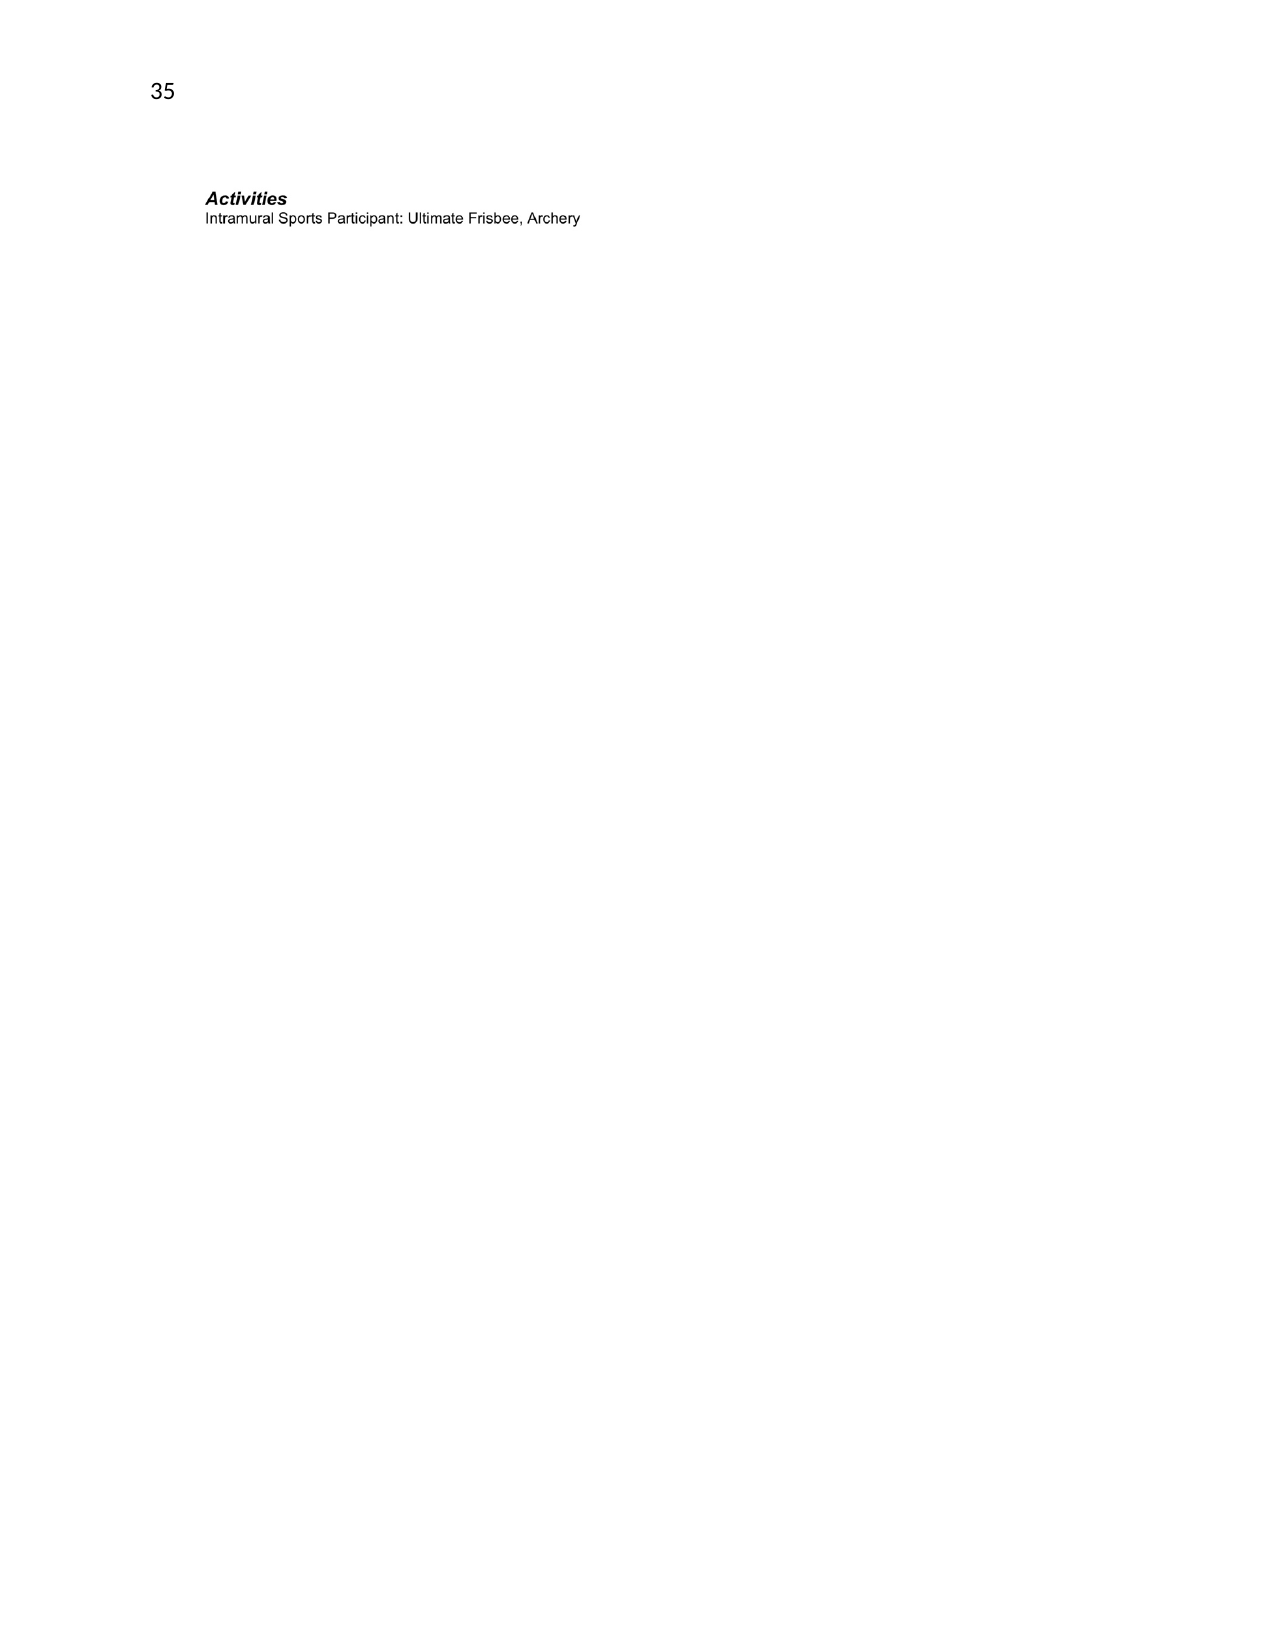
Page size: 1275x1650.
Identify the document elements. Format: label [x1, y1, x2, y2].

picture [150, 150, 1125, 1412]
